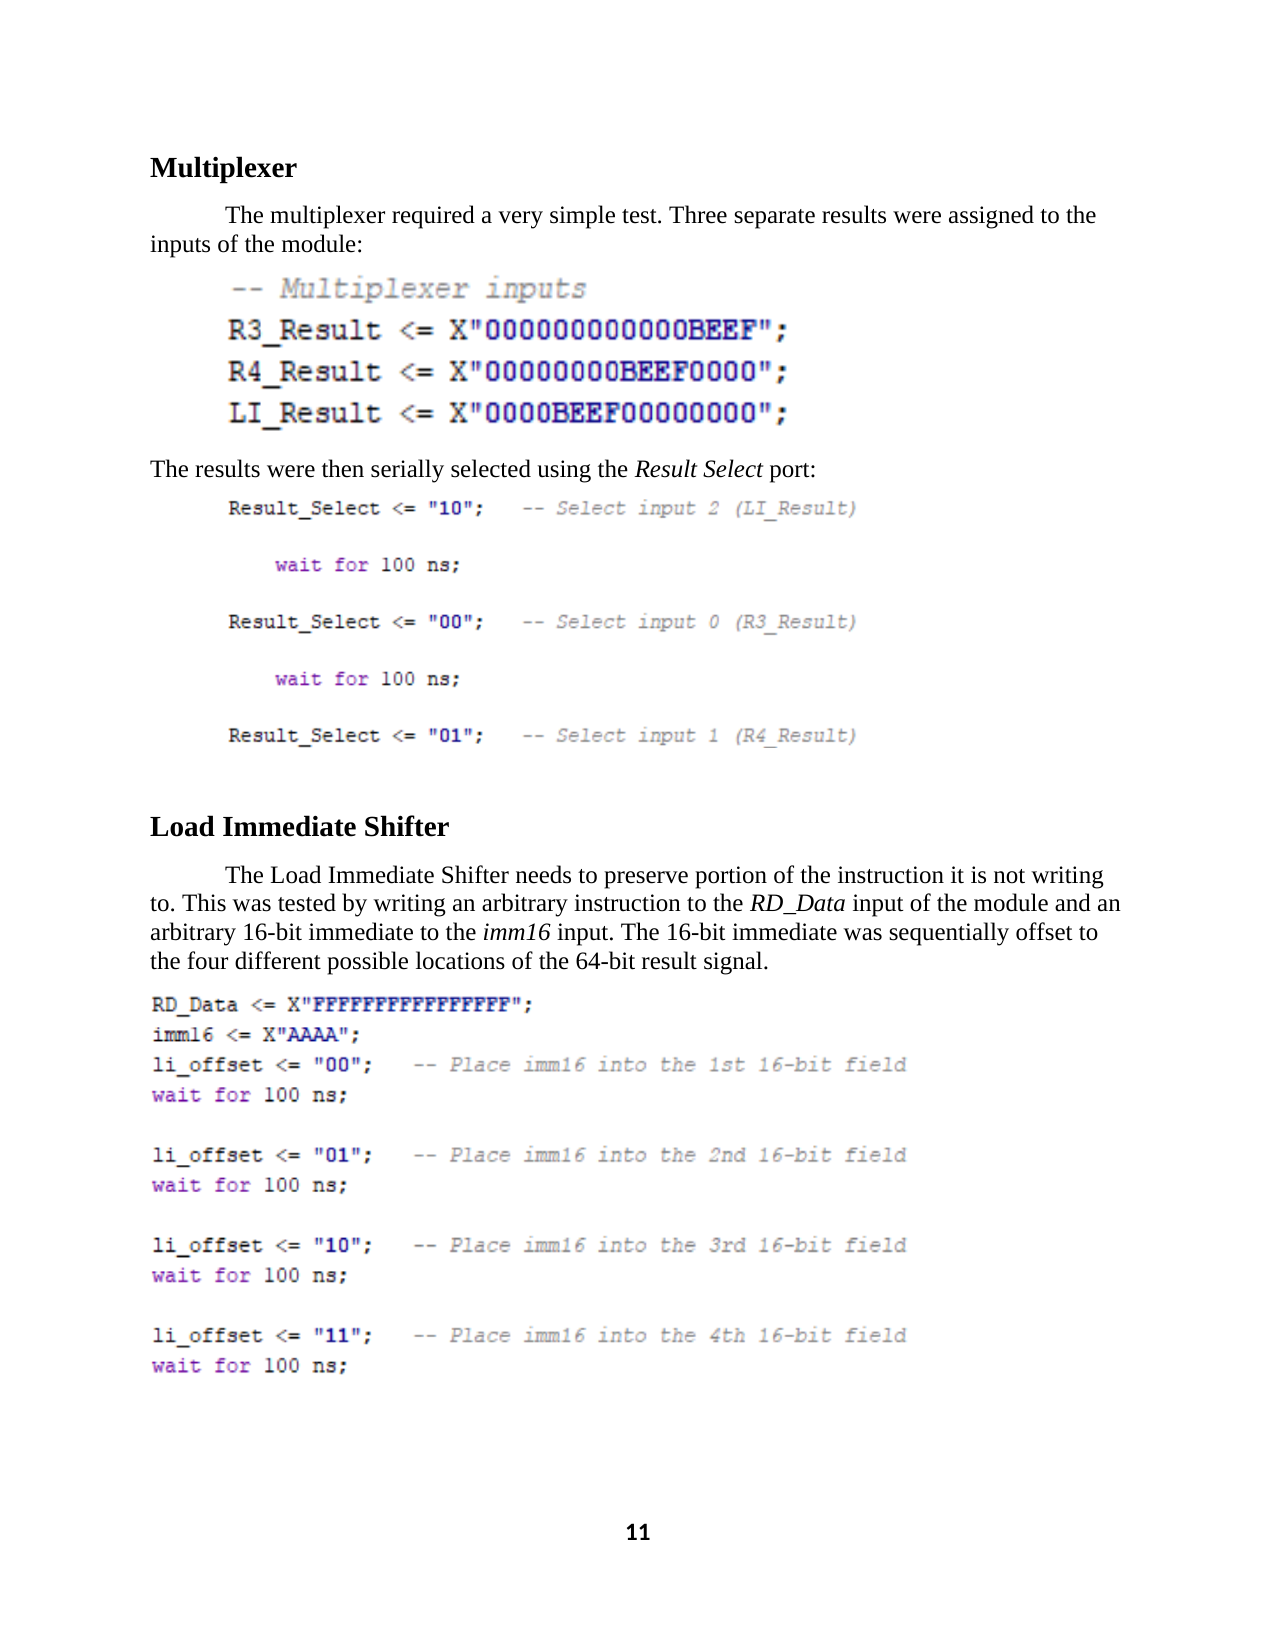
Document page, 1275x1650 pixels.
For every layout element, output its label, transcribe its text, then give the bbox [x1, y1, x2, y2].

text The Load Immediate Shifter needs to preserve portion of the instruction it is not writing to. This was tested by writing an arbitrary instruction to the RD_Data input of the module and an arbitrary 16-bit immediate to the imm16 input. The 16-bit immediate was sequentially offset to the four different possible locations of the 64-bit result signal. [150, 860, 1125, 975]
text The results were then serially selected using the Result Select port: [150, 454, 1125, 483]
picture [150, 991, 912, 1378]
text Load Immediate Shifter [150, 809, 1125, 843]
picture [225, 499, 862, 748]
text Multiplexer [150, 150, 1125, 183]
text The multiplexer required a very simple test. Three separate results were assigned to the inputs of the module: [150, 200, 1125, 258]
picture [225, 274, 795, 438]
